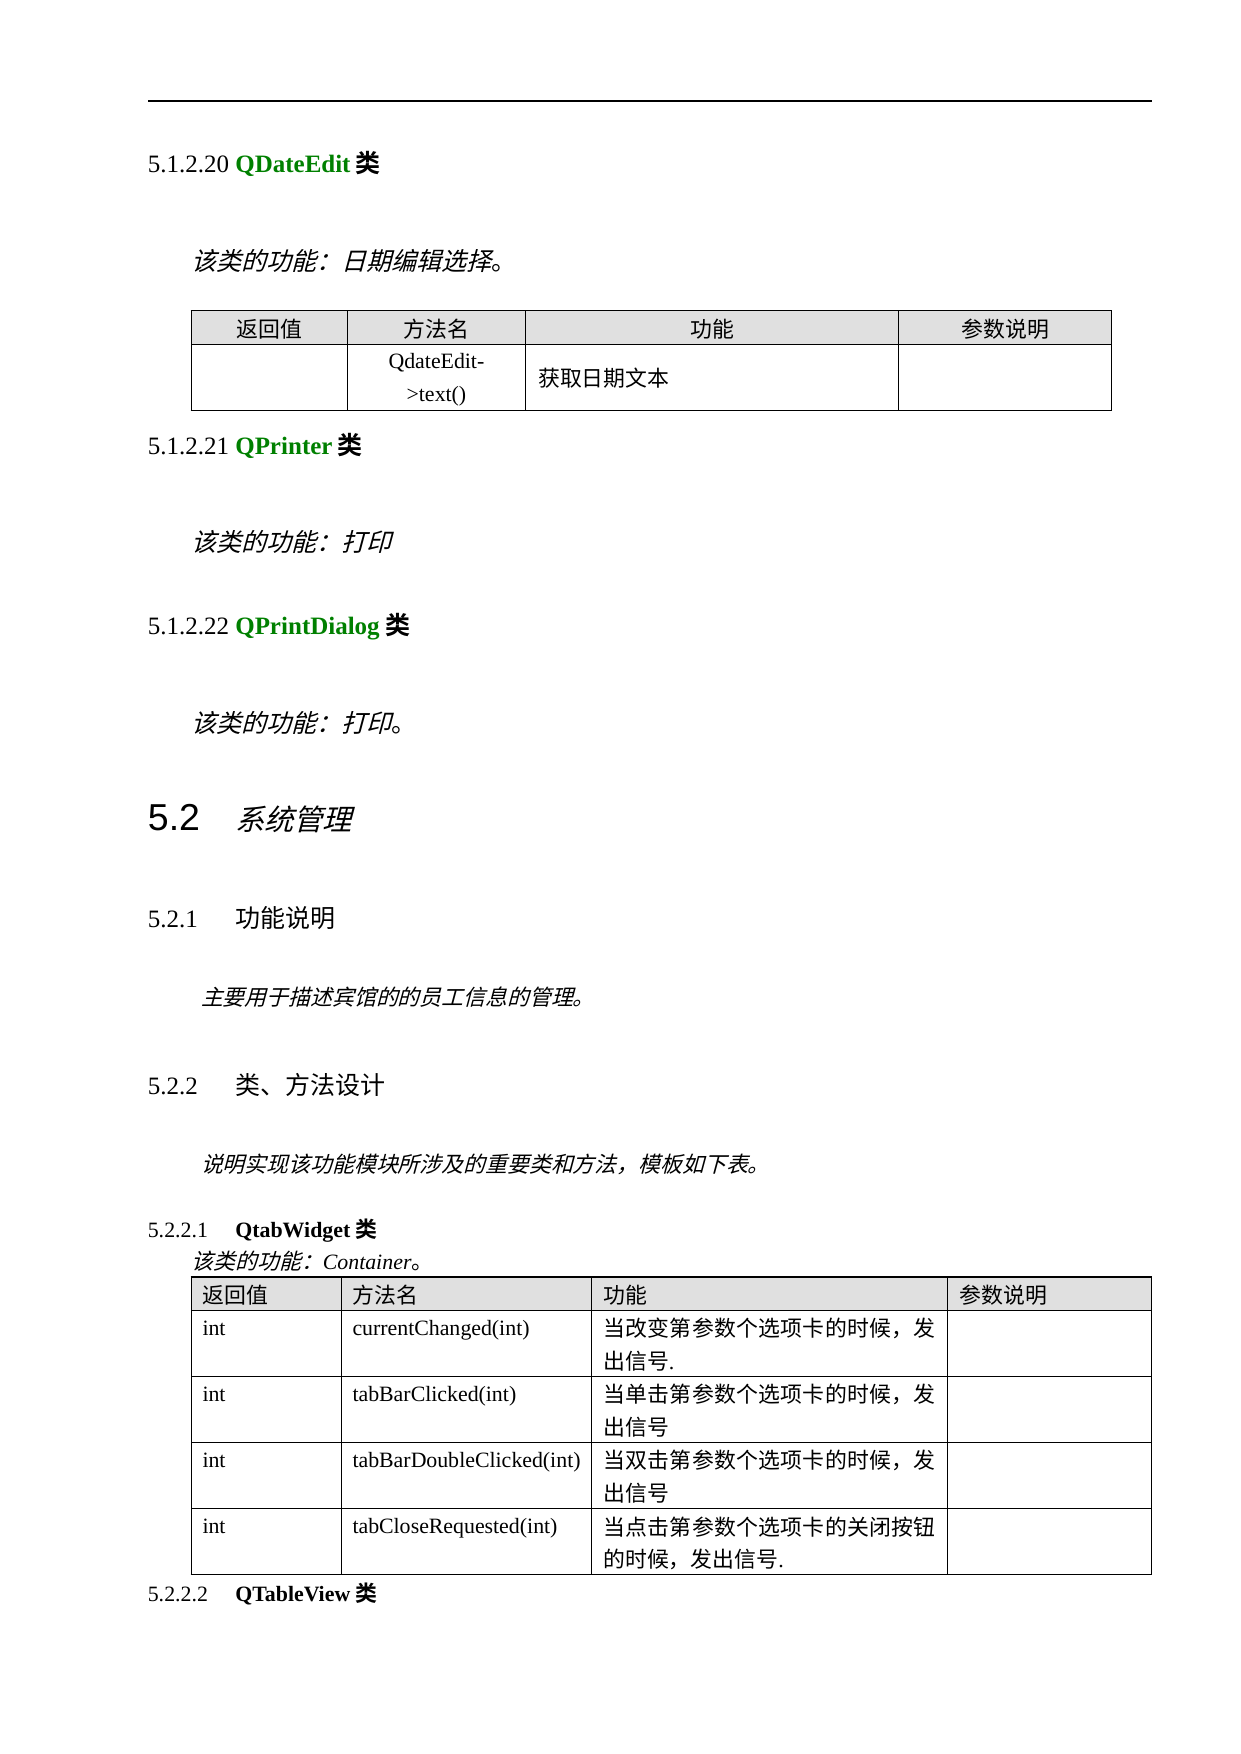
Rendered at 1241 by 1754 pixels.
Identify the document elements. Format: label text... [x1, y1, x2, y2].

subtitle QPrinter类 该类的功能：打印 [148, 411, 1152, 573]
subtitle 类、方法设计 [148, 1051, 1152, 1116]
table_header 参数说明 [899, 311, 1111, 344]
table_cell int [192, 1377, 341, 1442]
table_header 返回值 [192, 311, 347, 344]
list QtabWidget类 该类的功能：Container。 [148, 1211, 1152, 1276]
table_cell 当双击第参数个选项卡的时候，发出信号 [592, 1443, 947, 1508]
subtitle QDateEdit类 该类的功能：日期编辑选择。 [148, 129, 1152, 292]
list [148, 1575, 1152, 1608]
table_header 返回值 [192, 1278, 341, 1310]
subtitle 系统管理 [148, 784, 1152, 849]
table_cell 当单击第参数个选项卡的时候，发出信号 [592, 1377, 947, 1442]
table_cell tabBarClicked(int) [342, 1377, 591, 1442]
text 说明实现该功能模块所涉及的重要类和方法，模板如下表。 [201, 1146, 1152, 1179]
table_header 方法名 [342, 1278, 591, 1310]
table_cell currentChanged(int) [342, 1311, 591, 1376]
table_cell 当改变第参数个选项卡的时候，发出信号. [592, 1311, 947, 1376]
table_header 参数说明 [948, 1278, 1151, 1310]
text 主要用于描述宾馆的的员工信息的管理。 [201, 979, 1152, 1012]
table_cell [948, 1509, 1151, 1574]
table_cell int [192, 1311, 341, 1376]
table_cell 当点击第参数个选项卡的关闭按钮的时候，发出信号. [592, 1509, 947, 1574]
table_cell [948, 1443, 1151, 1508]
table_cell [899, 345, 1111, 410]
subtitle 功能说明 [148, 884, 1152, 949]
table_cell [192, 345, 347, 410]
table_cell int [192, 1509, 341, 1574]
table_cell tabCloseRequested(int) [342, 1509, 591, 1574]
subtitle QPrintDialog类 该类的功能：打印。 [148, 591, 1152, 754]
table_header 功能 [526, 311, 898, 344]
table_cell int [192, 1443, 341, 1508]
table_header 方法名 [348, 311, 525, 344]
table_cell tabBarDoubleClicked(int) [342, 1443, 591, 1508]
table_cell 获取日期文本 [526, 345, 898, 410]
table_header 功能 [592, 1278, 947, 1310]
table_cell [948, 1377, 1151, 1442]
table_cell QdateEdit->text() [348, 345, 525, 410]
table_cell [948, 1311, 1151, 1376]
